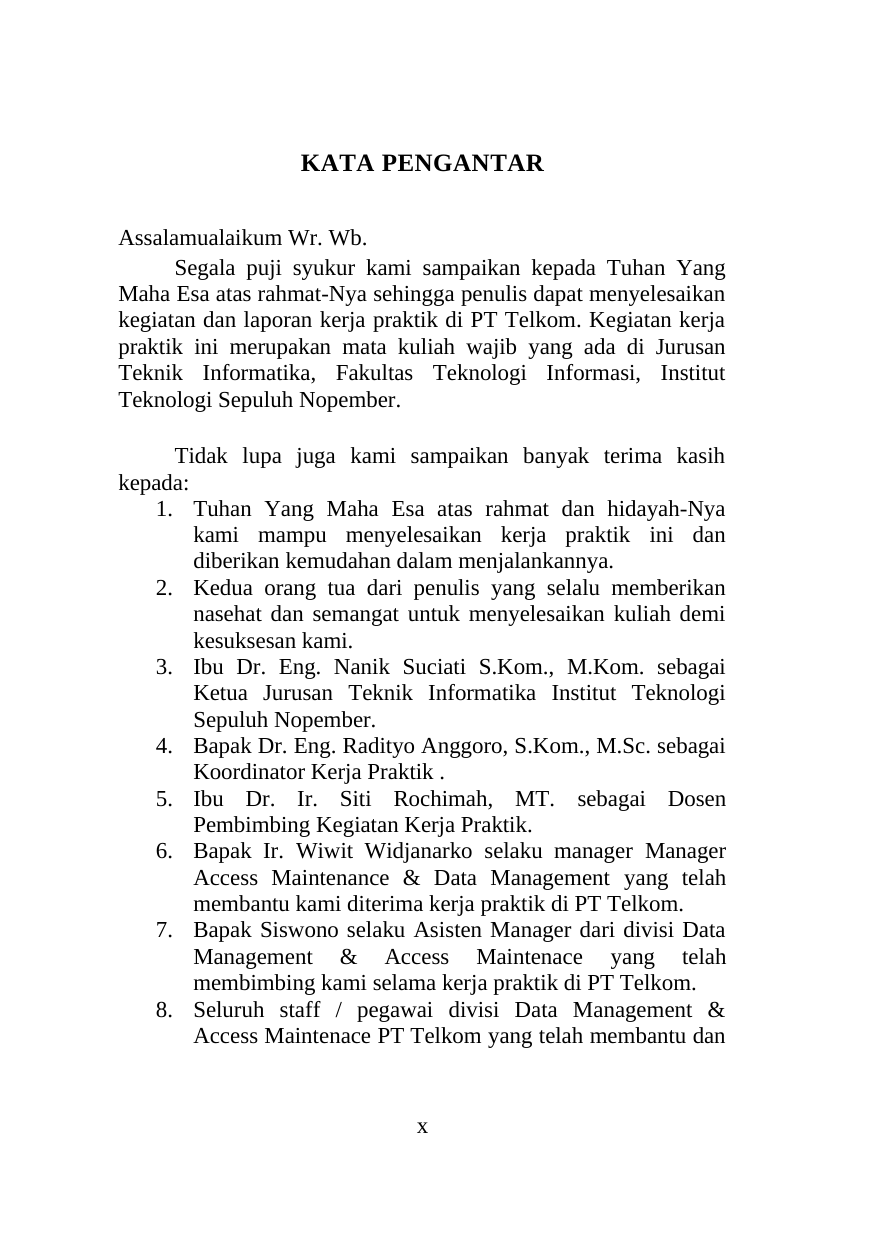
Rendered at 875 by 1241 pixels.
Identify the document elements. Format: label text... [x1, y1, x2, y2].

subtitle KATA PENGANTAR [118, 148, 726, 176]
text Segala puji syukur kami sampaikan kepada Tuhan Yang Maha Esa atas rahmat-Nya sehingga penulis dapat menyelesaikan kegiatan dan laporan kerja praktik di PT Telkom. Kegiatan kerja praktik ini merupakan mata kuliah wajib yang ada di Jurusan Teknik Informatika, Fakultas Teknologi Informasi, Institut Teknologi Sepuluh Nopember. [118, 254, 726, 412]
list Tuhan Yang Maha Esa atas rahmat dan hidayah-Nya kami mampu menyelesaikan kerja praktik ini dan diberikan kemudahan dalam menjalankannya. [156, 495, 726, 574]
text Assalamualaikum Wr. Wb. [118, 224, 726, 250]
list Ibu Dr. Ir. Siti Rochimah, MT. sebagai Dosen Pembimbing Kegiatan Kerja Praktik. [156, 785, 726, 837]
list Bapak Ir. Wiwit Widjanarko selaku manager Manager Access Maintenance & Data Management yang telah membantu kami diterima kerja praktik di PT Telkom. [156, 837, 726, 917]
list Kedua orang tua dari penulis yang selalu memberikan nasehat dan semangat untuk menyelesaikan kuliah demi kesuksesan kami. [156, 574, 726, 653]
list Ibu Dr. Eng. Nanik Suciati S.Kom., M.Kom. sebagai Ketua Jurusan Teknik Informatika Institut Teknologi Sepuluh Nopember. [156, 653, 726, 732]
text Tidak lupa juga kami sampaikan banyak terima kasih kepada: [118, 442, 726, 495]
list Bapak Dr. Eng. Radityo Anggoro, S.Kom., M.Sc. sebagai Koordinator Kerja Praktik . [156, 732, 726, 785]
list Bapak Siswono selaku Asisten Manager dari divisi Data Management & Access Maintenace yang telah membimbing kami selama kerja praktik di PT Telkom. [156, 917, 726, 996]
